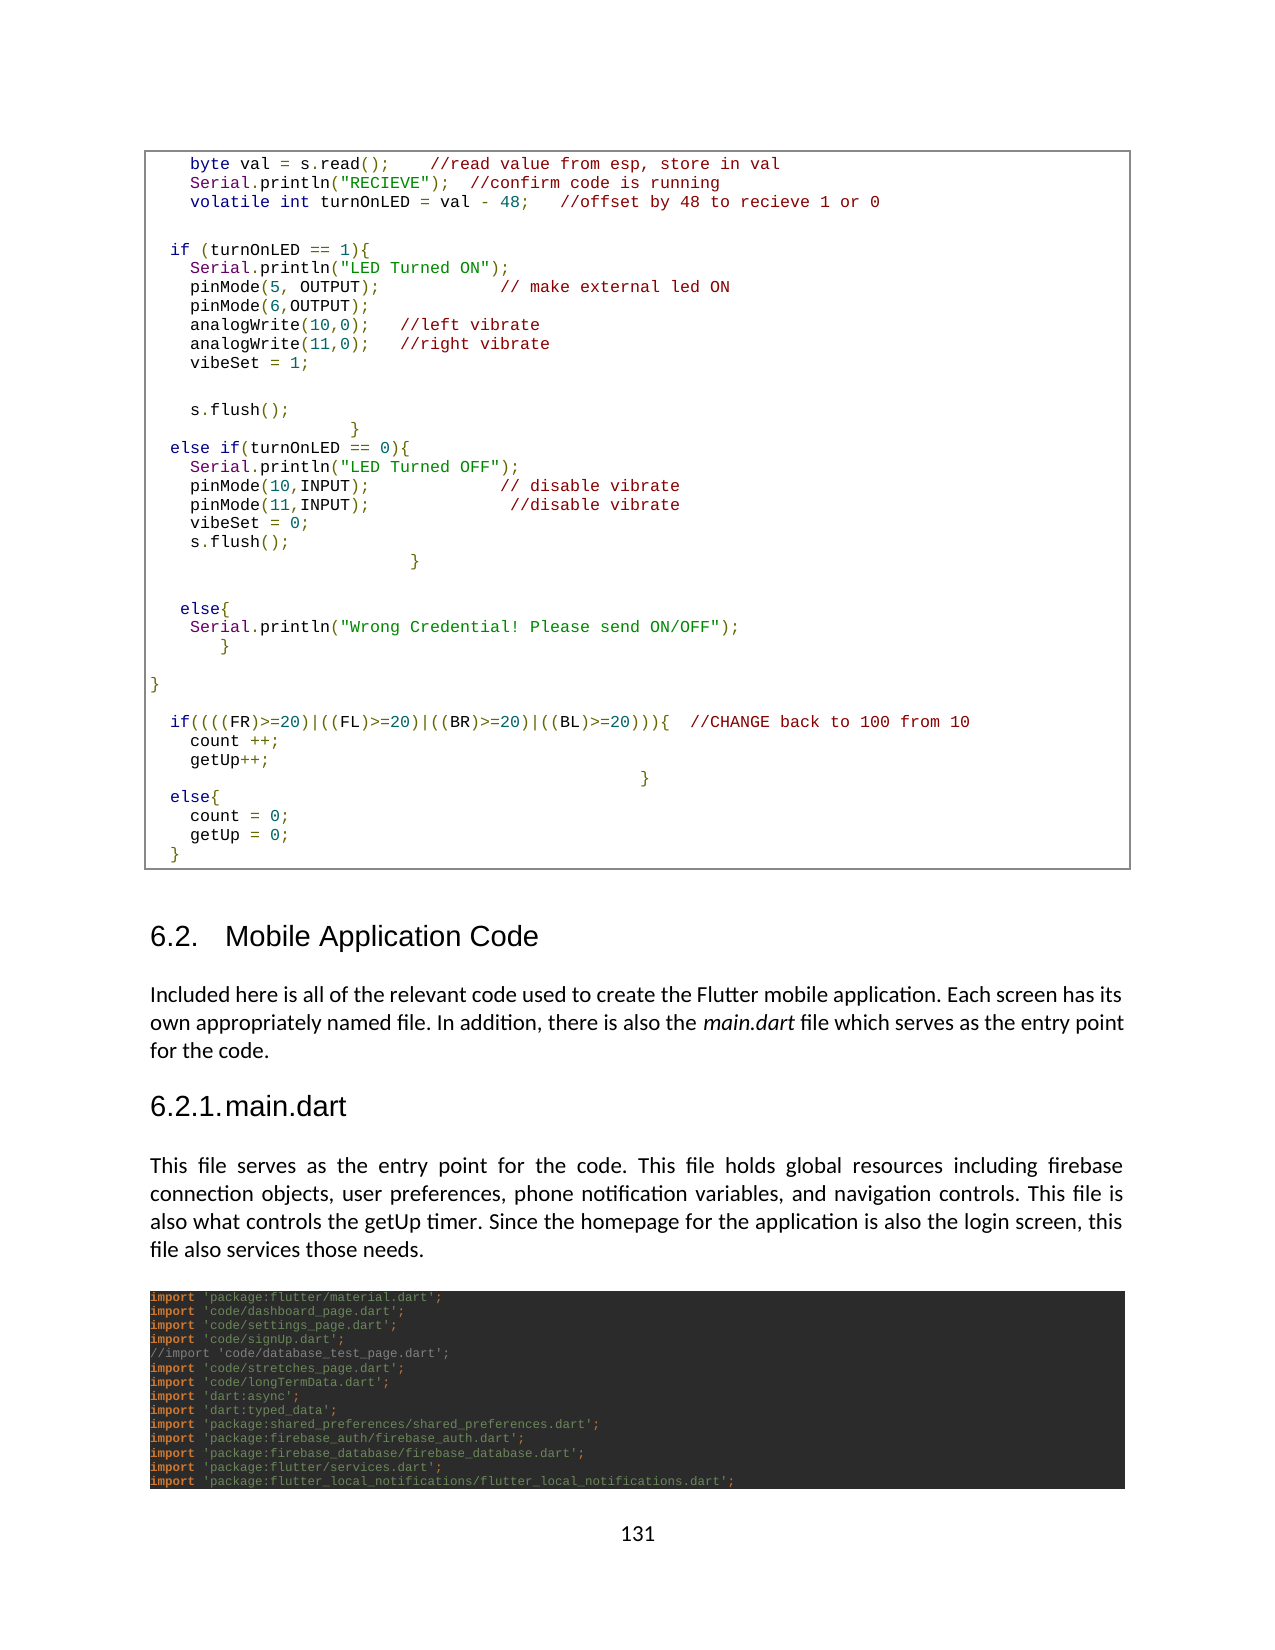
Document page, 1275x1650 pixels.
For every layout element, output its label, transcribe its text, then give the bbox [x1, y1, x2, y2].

text analogWrite(10,0); //left vibrate [150, 316, 1125, 335]
text pinMode(5, OUTPUT); // make external led ON [150, 279, 1125, 298]
text s.flush(); [150, 402, 1125, 421]
subtitle main.dart [150, 1089, 1125, 1123]
text This file serves as the entry point for the code. This file holds global resources including firebase connection objects, user preferences, phone notification variables, and navigation controls. This file is also what controls the getUp timer. Since the homepage for the application is also the login screen, this file also services those needs. [150, 1151, 1125, 1263]
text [150, 1291, 1125, 1489]
text count = 0; [150, 808, 1125, 826]
text count ++; [150, 732, 1125, 751]
text pinMode(10,INPUT); // disable vibrate [150, 477, 1125, 496]
text } [150, 421, 1125, 439]
text } [150, 770, 1125, 789]
text byte val = s.read(); //read value from esp, store in val [146, 152, 1129, 174]
text } [150, 638, 1125, 657]
text s.flush(); [150, 534, 1125, 553]
text if((((FR)>=20)|((FL)>=20)|((BR)>=20)|((BL)>=20))){ //CHANGE back to 100 from 10 [150, 713, 1125, 732]
text if (turnOnLED == 1){ [150, 241, 1125, 260]
text Serial.println("LED Turned ON"); [150, 260, 1125, 279]
text analogWrite(11,0); //right vibrate [150, 335, 1125, 354]
text } [150, 553, 1125, 571]
text getUp++; [150, 751, 1125, 770]
text vibeSet = 0; [150, 515, 1125, 534]
text Included here is all of the relevant code used to create the Flutter mobile application. Each screen has its own appropriately named file. In addition, there is also the main.dart file which serves as the entry point for the code. [150, 980, 1125, 1064]
text else if(turnOnLED == 0){ [150, 439, 1125, 458]
text vibeSet = 1; [150, 354, 1125, 373]
text volatile int turnOnLED = val - 48; //offset by 48 to recieve 1 or 0 [150, 193, 1125, 212]
subtitle Mobile Application Code [150, 918, 1125, 952]
text else{ [150, 600, 1125, 619]
text pinMode(11,INPUT); //disable vibrate [150, 496, 1125, 515]
text } [150, 676, 1125, 694]
text Serial.println("RECIEVE"); //confirm code is running [150, 174, 1125, 193]
text pinMode(6,OUTPUT); [150, 298, 1125, 316]
text } [146, 839, 1129, 868]
text Serial.println("Wrong Credential! Please send ON/OFF"); [150, 619, 1125, 638]
text else{ [150, 789, 1125, 808]
text Serial.println("LED Turned OFF"); [150, 458, 1125, 477]
text getUp = 0; [150, 826, 1125, 839]
